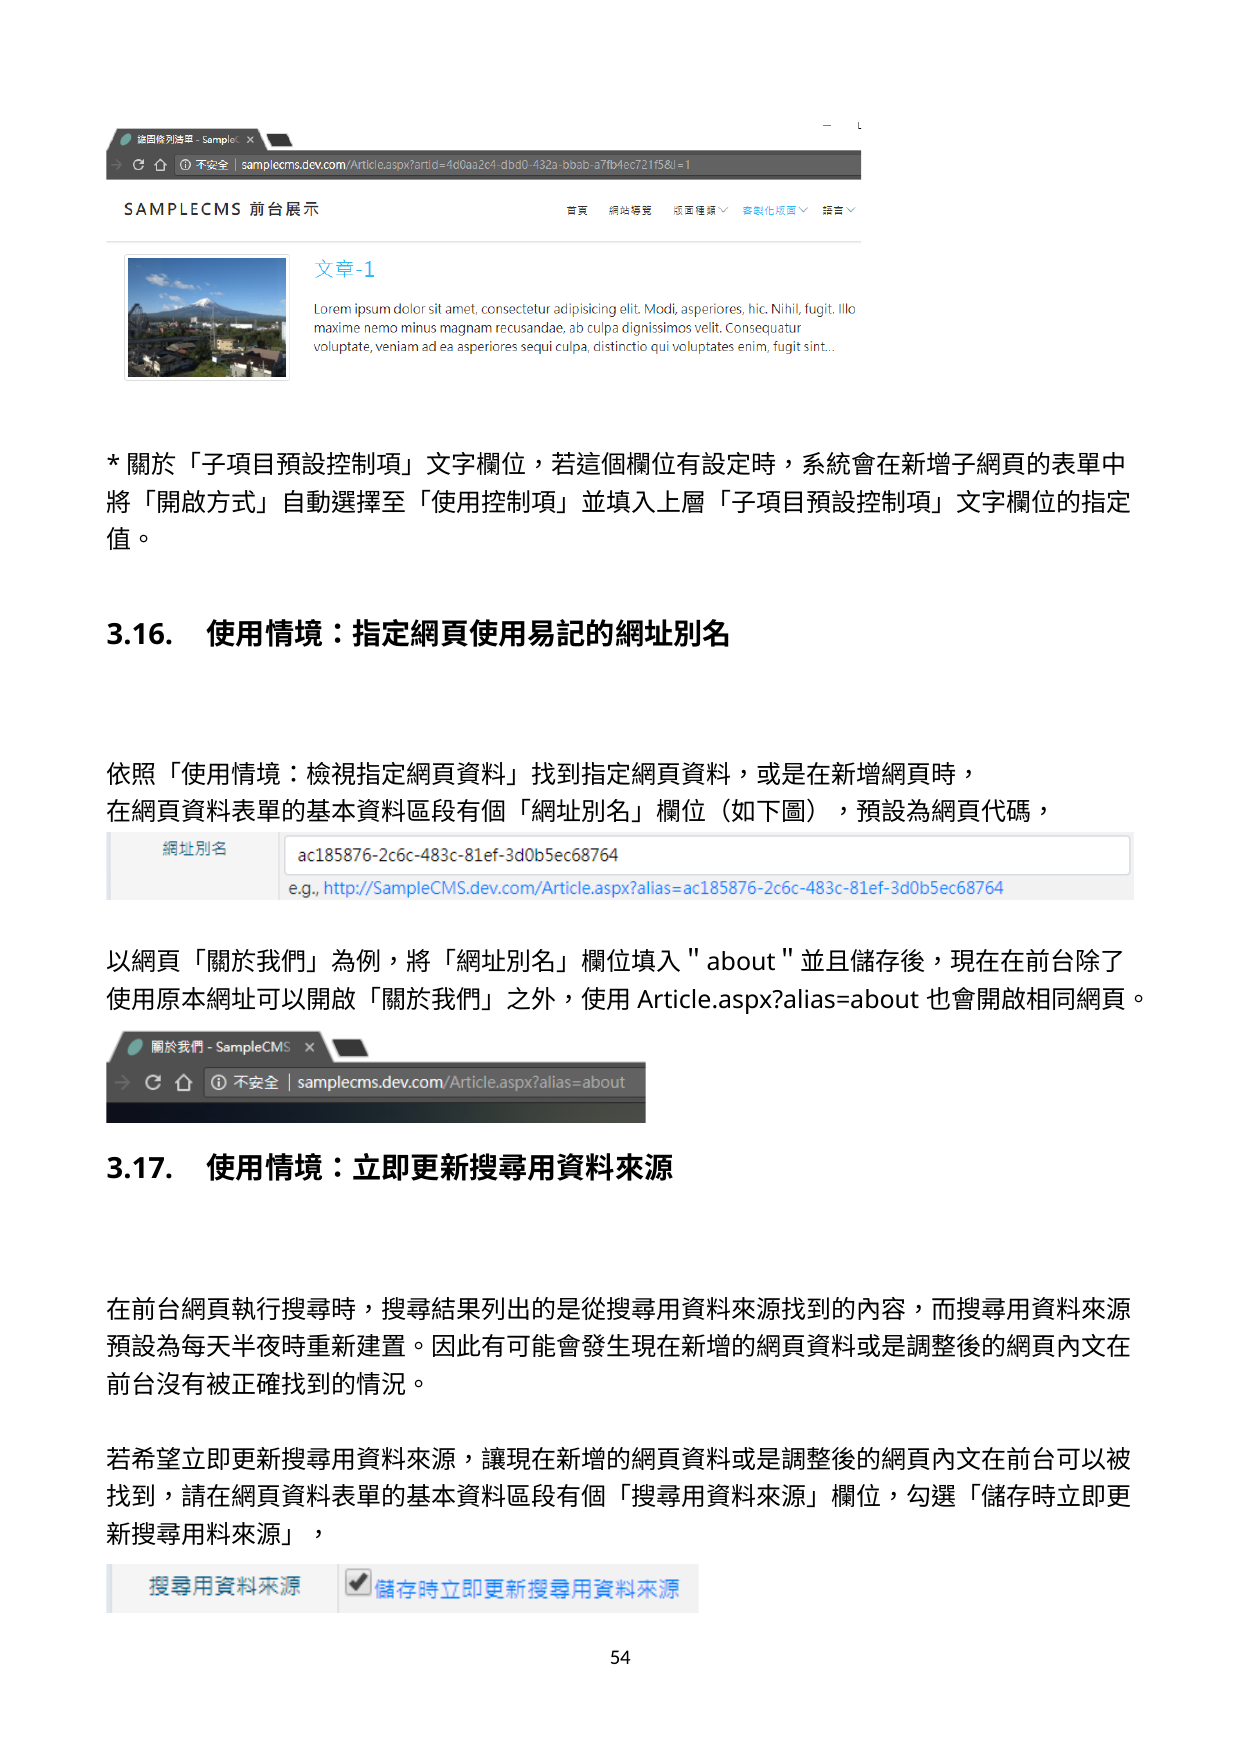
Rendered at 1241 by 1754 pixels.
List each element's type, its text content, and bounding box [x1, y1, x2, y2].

text 若希望立即更新搜尋用資料來源，讓現在新增的網頁資料或是調整後的網頁內文在前台可以被找到，請在網頁資料表單的基本資料區段有個「搜尋用資料來源」欄位，勾選「儲存時立即更新搜尋用料來源」， [106, 1438, 1134, 1551]
picture [106, 1022, 646, 1123]
picture [106, 122, 862, 390]
picture [106, 832, 1134, 900]
picture [106, 1564, 699, 1613]
text * 關於「子項目預設控制項」文字欄位，若這個欄位有設定時，系統會在新增子網頁的表單中將「開啟方式」自動選擇至「使用控制項」並填入上層「子項目預設控制項」文字欄位的指定值。 [106, 444, 1134, 556]
text 以網頁「關於我們」為例，將「網址別名」欄位填入＂about＂並且儲存後，現在在前台除了使用原本網址可以開啟「關於我們」之外，使用 Article.aspx?alias=about 也會開啟相同網頁。 [106, 941, 1134, 1016]
subtitle 使用情境：指定網頁使用易記的網址別名 [106, 594, 1134, 669]
text 在前台網頁執行搜尋時，搜尋結果列出的是從搜尋用資料來源找到的內容，而搜尋用資料來源預設為每天半夜時重新建置。因此有可能會發生現在新增的網頁資料或是調整後的網頁內文在前台沒有被正確找到的情況。 [106, 1288, 1134, 1401]
subtitle 使用情境：立即更新搜尋用資料來源 [106, 1129, 1134, 1204]
text 在網頁資料表單的基本資料區段有個「網址別名」欄位（如下圖），預設為網頁代碼， [106, 791, 1134, 829]
text 依照「使用情境：檢視指定網頁資料」找到指定網頁資料，或是在新增網頁時， [106, 754, 1134, 791]
